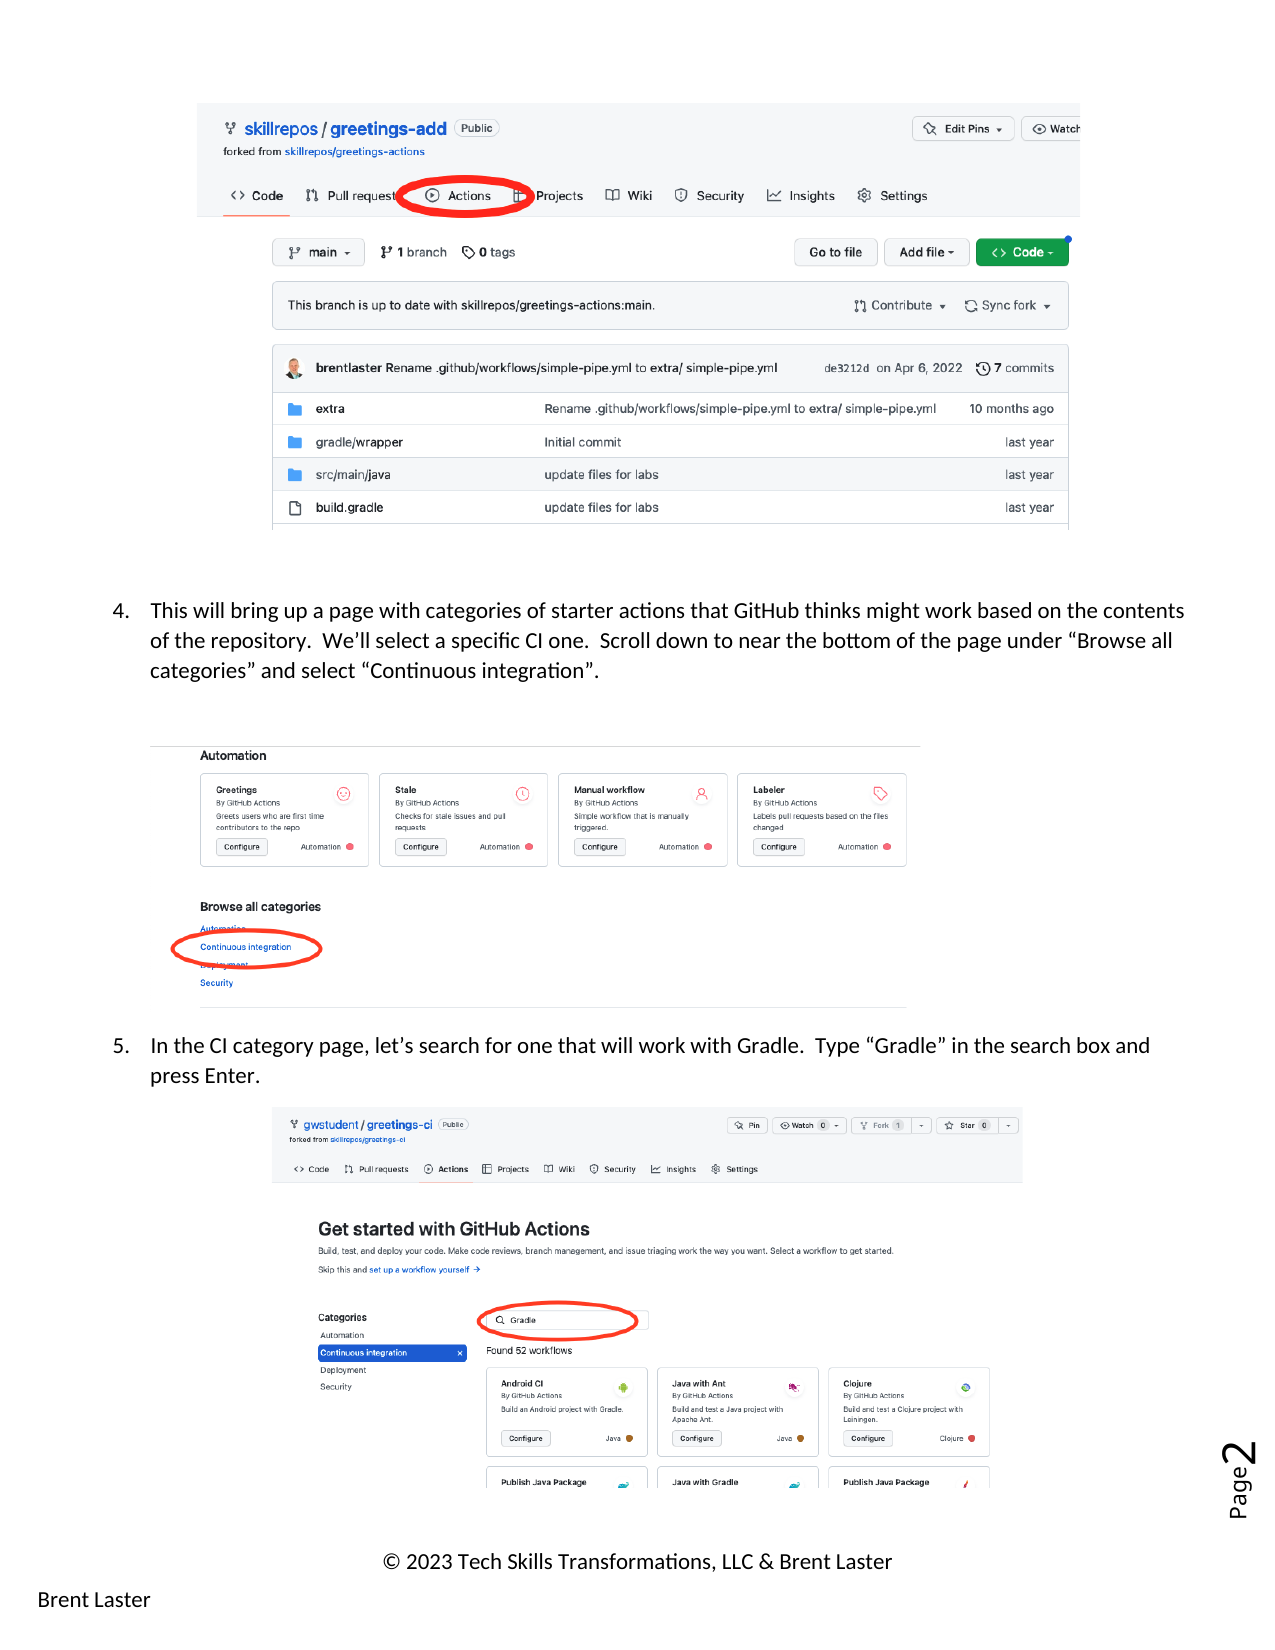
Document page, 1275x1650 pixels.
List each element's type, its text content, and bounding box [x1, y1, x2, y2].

text 5. In the CI category page, let’s search for one that will work with Gradle. Type “Gradle” in the search box and press Enter. [112, 1031, 1200, 1089]
picture [150, 746, 921, 1012]
list 4. This will bring up a page with categories of starter actions that GitHub thinks might work based on the contents of the repository. We’ll select a specific CI one. Scroll down to near the bottom of the page under “Browse all categories” and select “Continuous integration”. [112, 596, 1200, 684]
picture [196, 103, 1081, 530]
picture [271, 1107, 1023, 1488]
